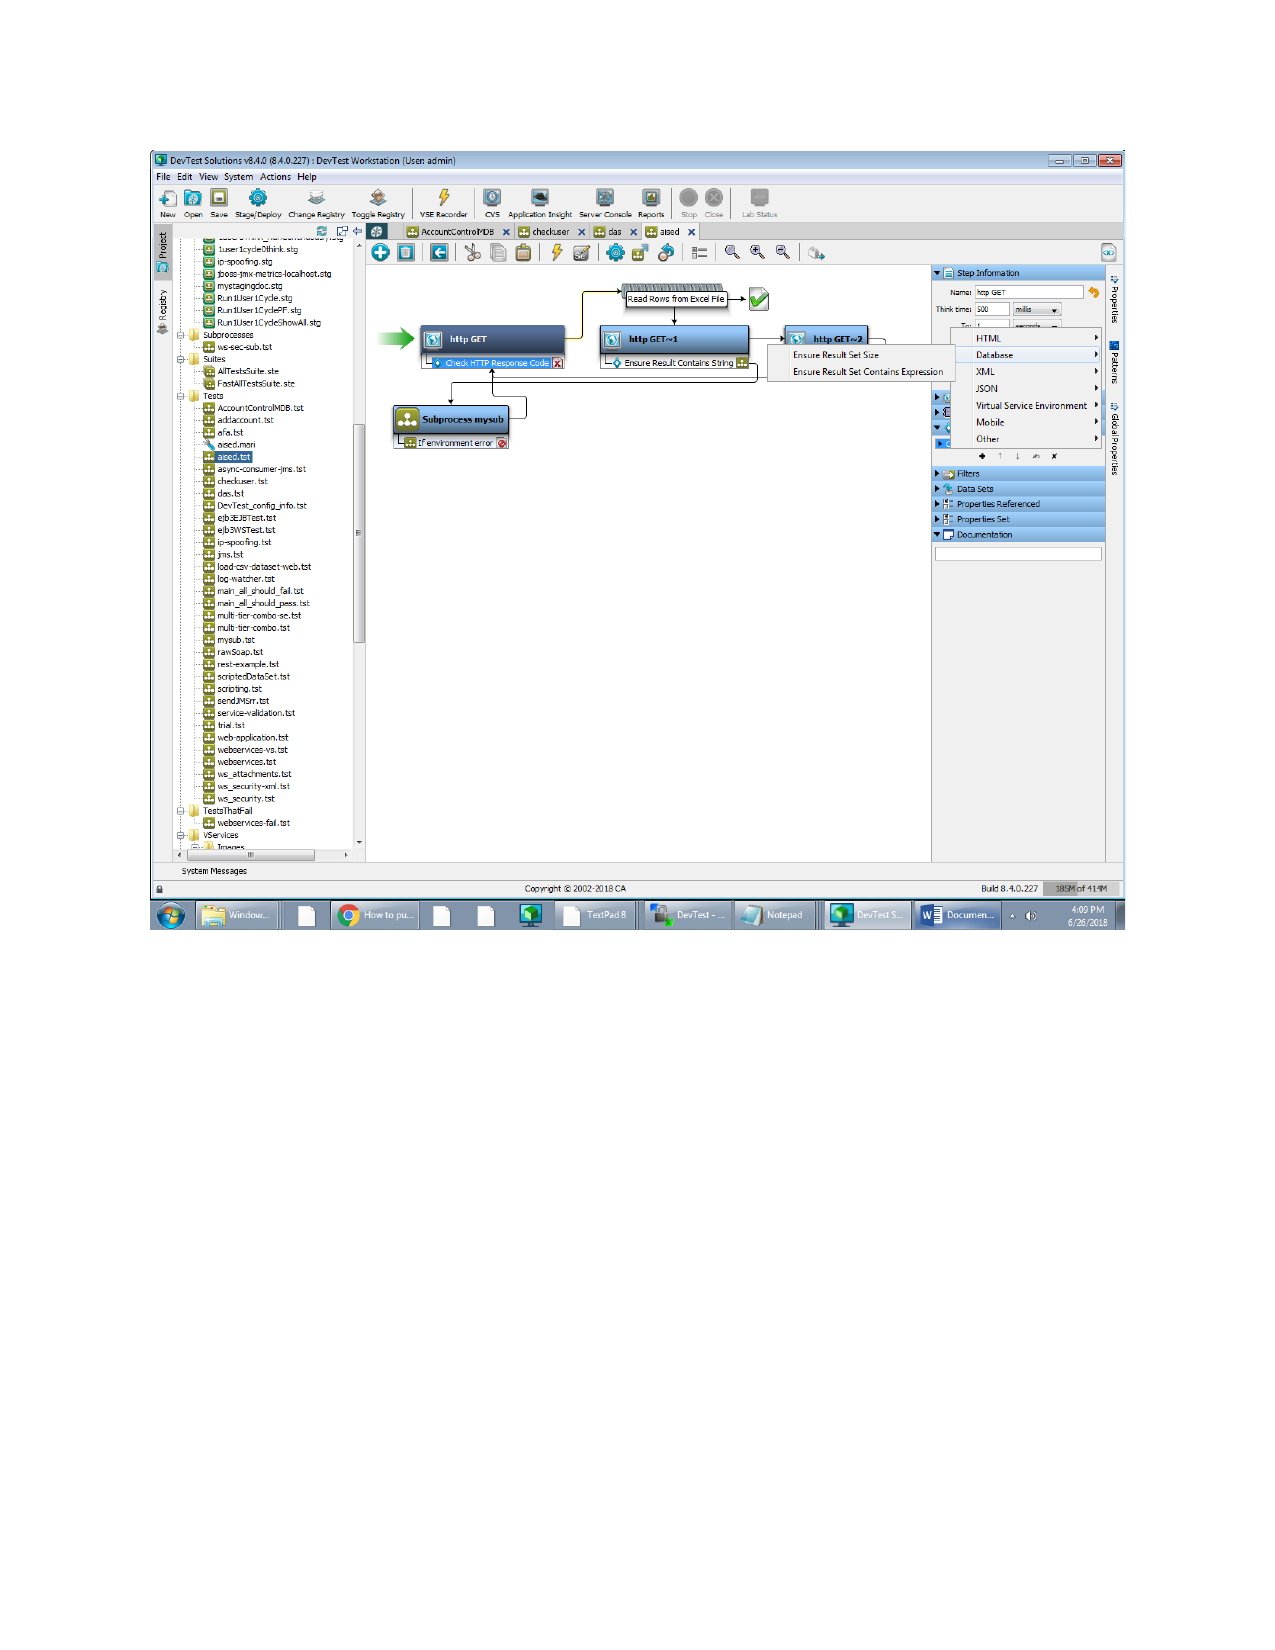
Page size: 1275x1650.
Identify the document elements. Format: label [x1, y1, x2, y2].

picture [150, 150, 1125, 930]
